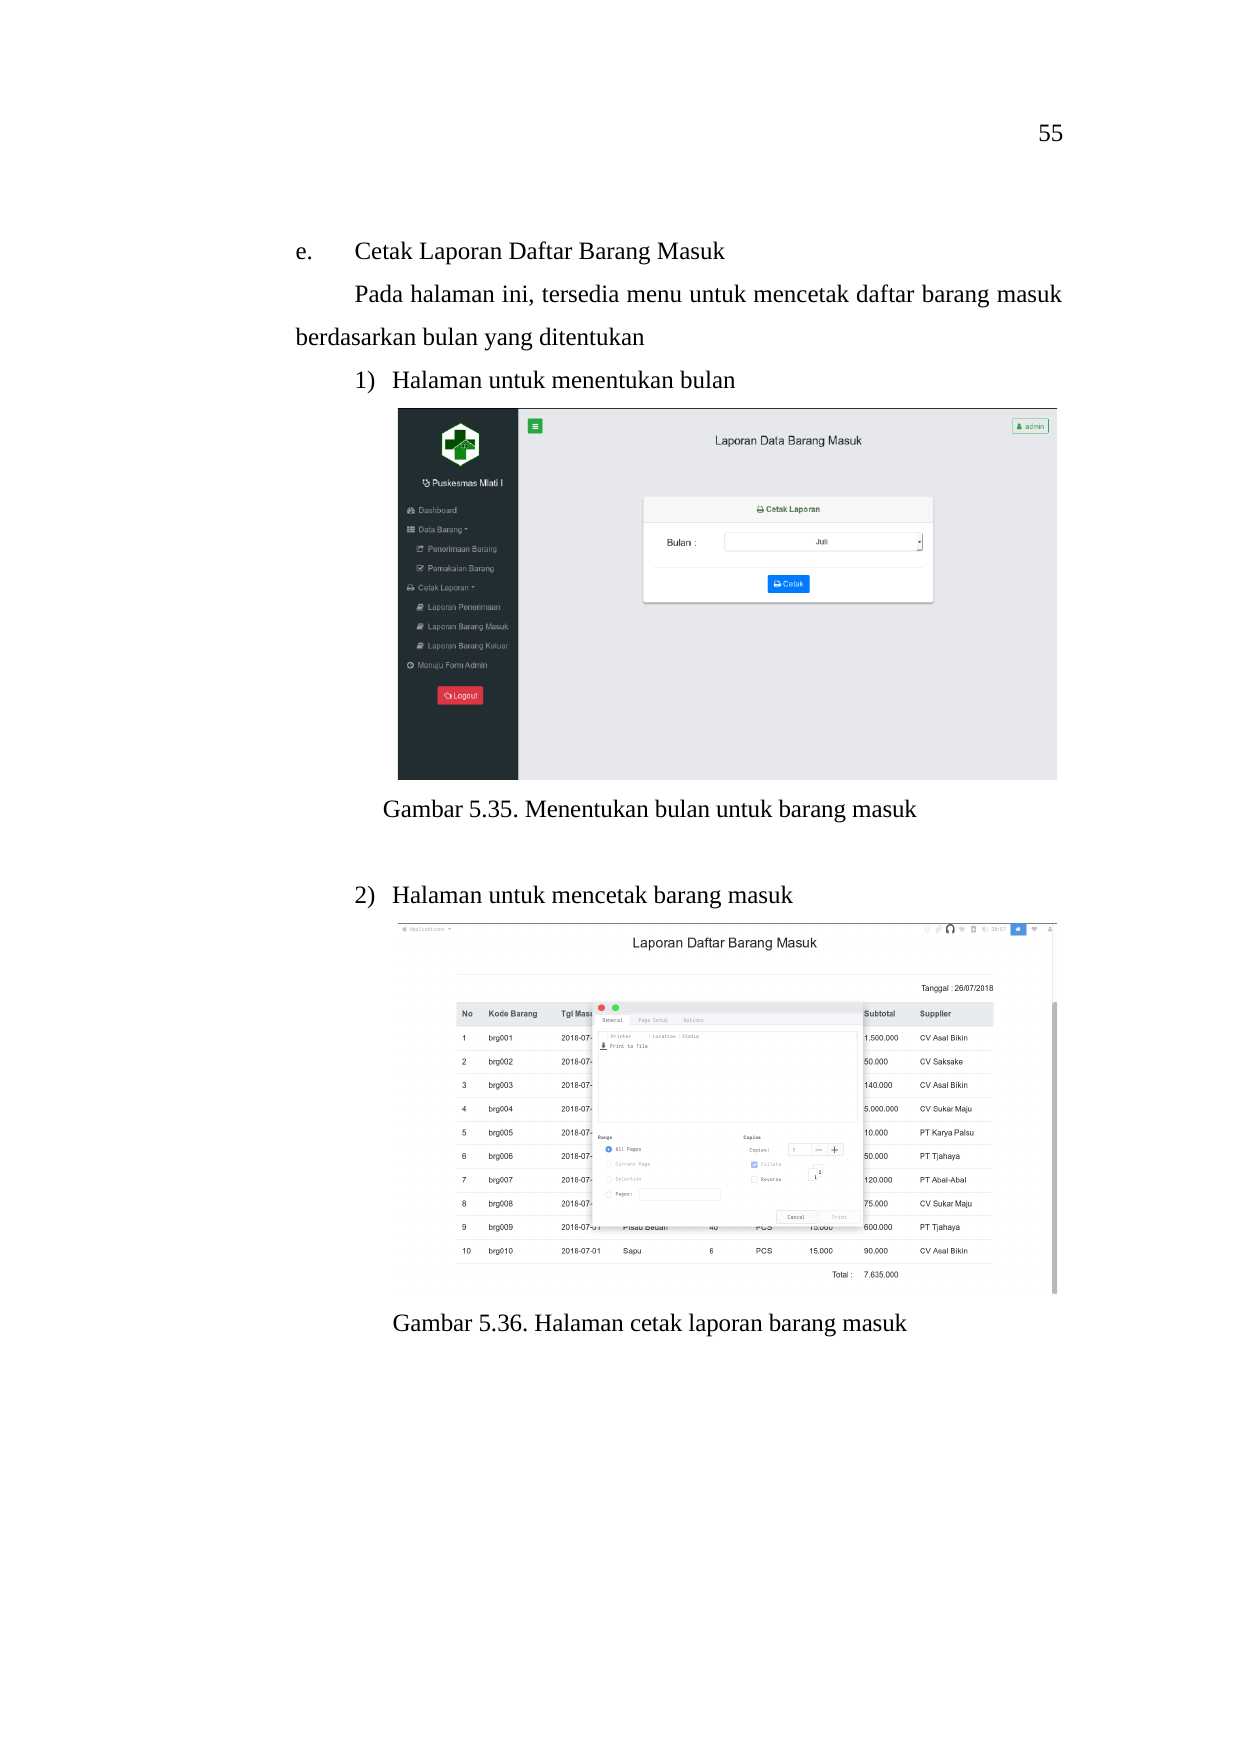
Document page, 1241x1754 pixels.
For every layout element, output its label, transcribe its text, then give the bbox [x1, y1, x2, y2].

text Gambar 5.35. Menentukan bulan untuk barang masuk [236, 794, 1063, 823]
picture [397, 923, 1058, 1294]
picture [397, 408, 1058, 780]
list Halaman untuk menentukan bulan [354, 366, 1063, 394]
list Cetak Laporan Daftar Barang Masuk [295, 236, 1063, 265]
list Pada halaman ini, tersedia menu untuk mencetak daftar barang masuk berdasarkan bulan yang ditentukan [295, 279, 1063, 351]
text Gambar 5.36. Halaman cetak laporan barang masuk [236, 1308, 1063, 1337]
list Halaman untuk mencetak barang masuk [354, 880, 1063, 909]
